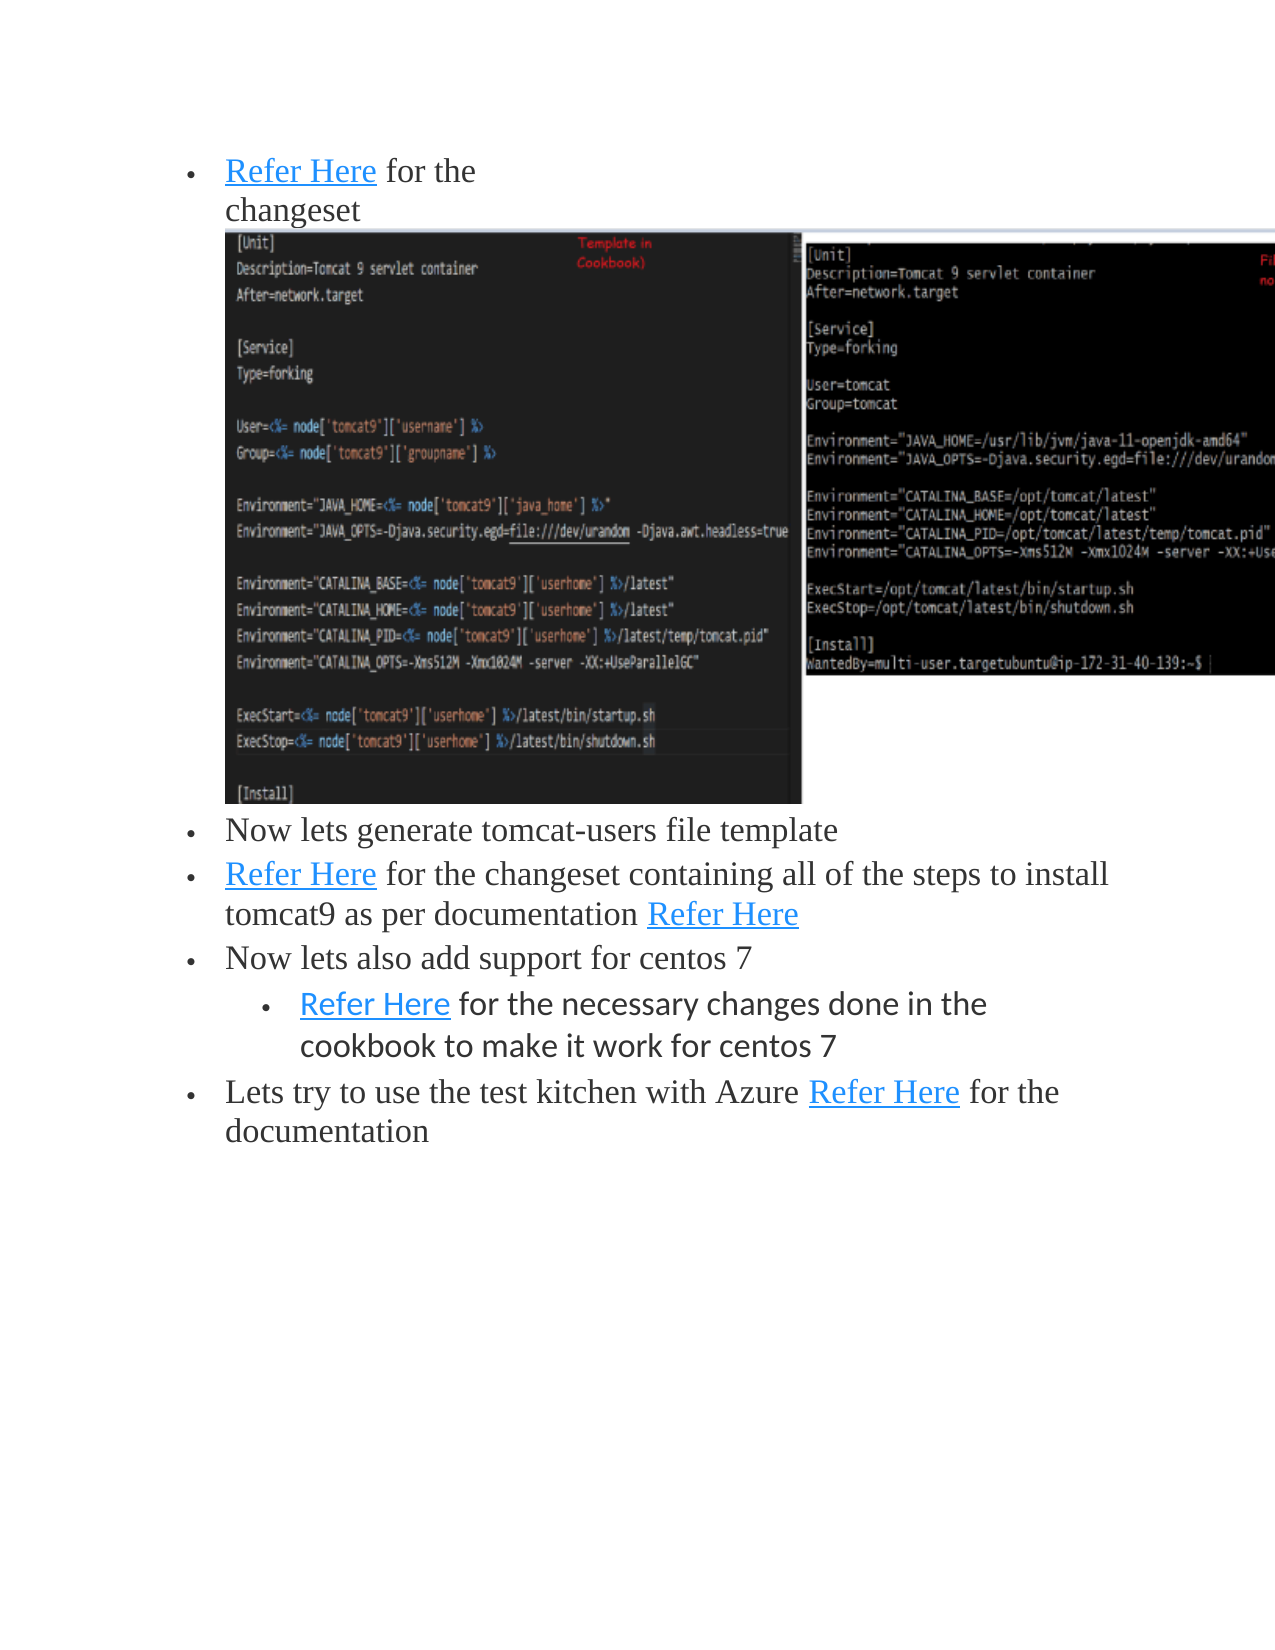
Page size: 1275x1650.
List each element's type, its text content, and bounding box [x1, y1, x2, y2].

list Now lets also add support for centos 7 [187, 938, 1125, 977]
list Now lets generate tomcat-users file template [187, 809, 1125, 848]
list Refer Here for the necessary changes done in the cookbook to make it work for centos 7 [262, 982, 1125, 1066]
picture [225, 228, 1275, 804]
list Refer Here for the changeset containing all of the steps to install tomcat9 as per documentation Refer Here [187, 854, 1125, 933]
list Lets try to use the test kitchen with Azure Refer Here for the documentation [187, 1071, 1125, 1150]
